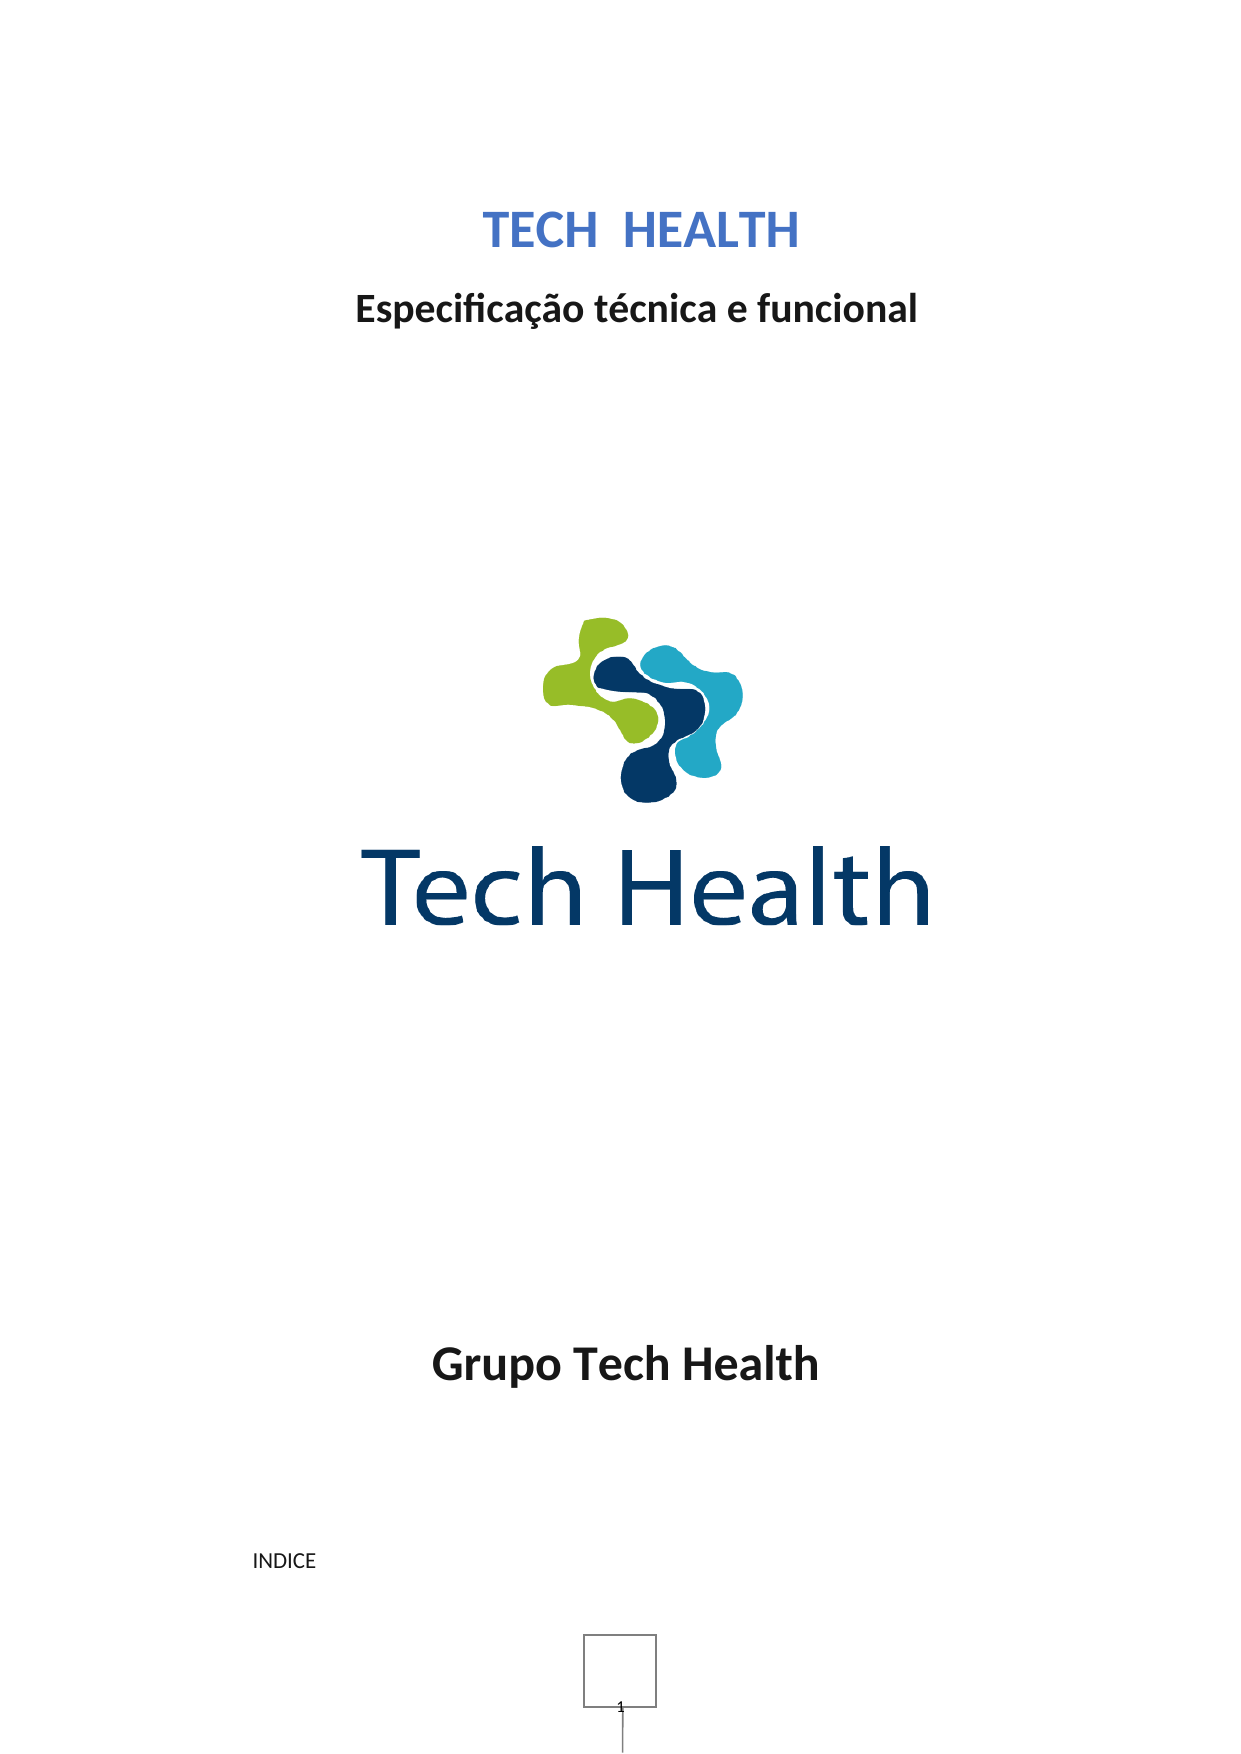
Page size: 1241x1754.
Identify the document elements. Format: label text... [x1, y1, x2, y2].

text Grupo Tech Health [177, 1331, 1063, 1392]
list INDICE [252, 1546, 1063, 1574]
picture [177, 355, 1116, 1241]
text TECH HEALTH [177, 194, 1063, 261]
text Especificação técnica e funcional [177, 282, 1063, 333]
